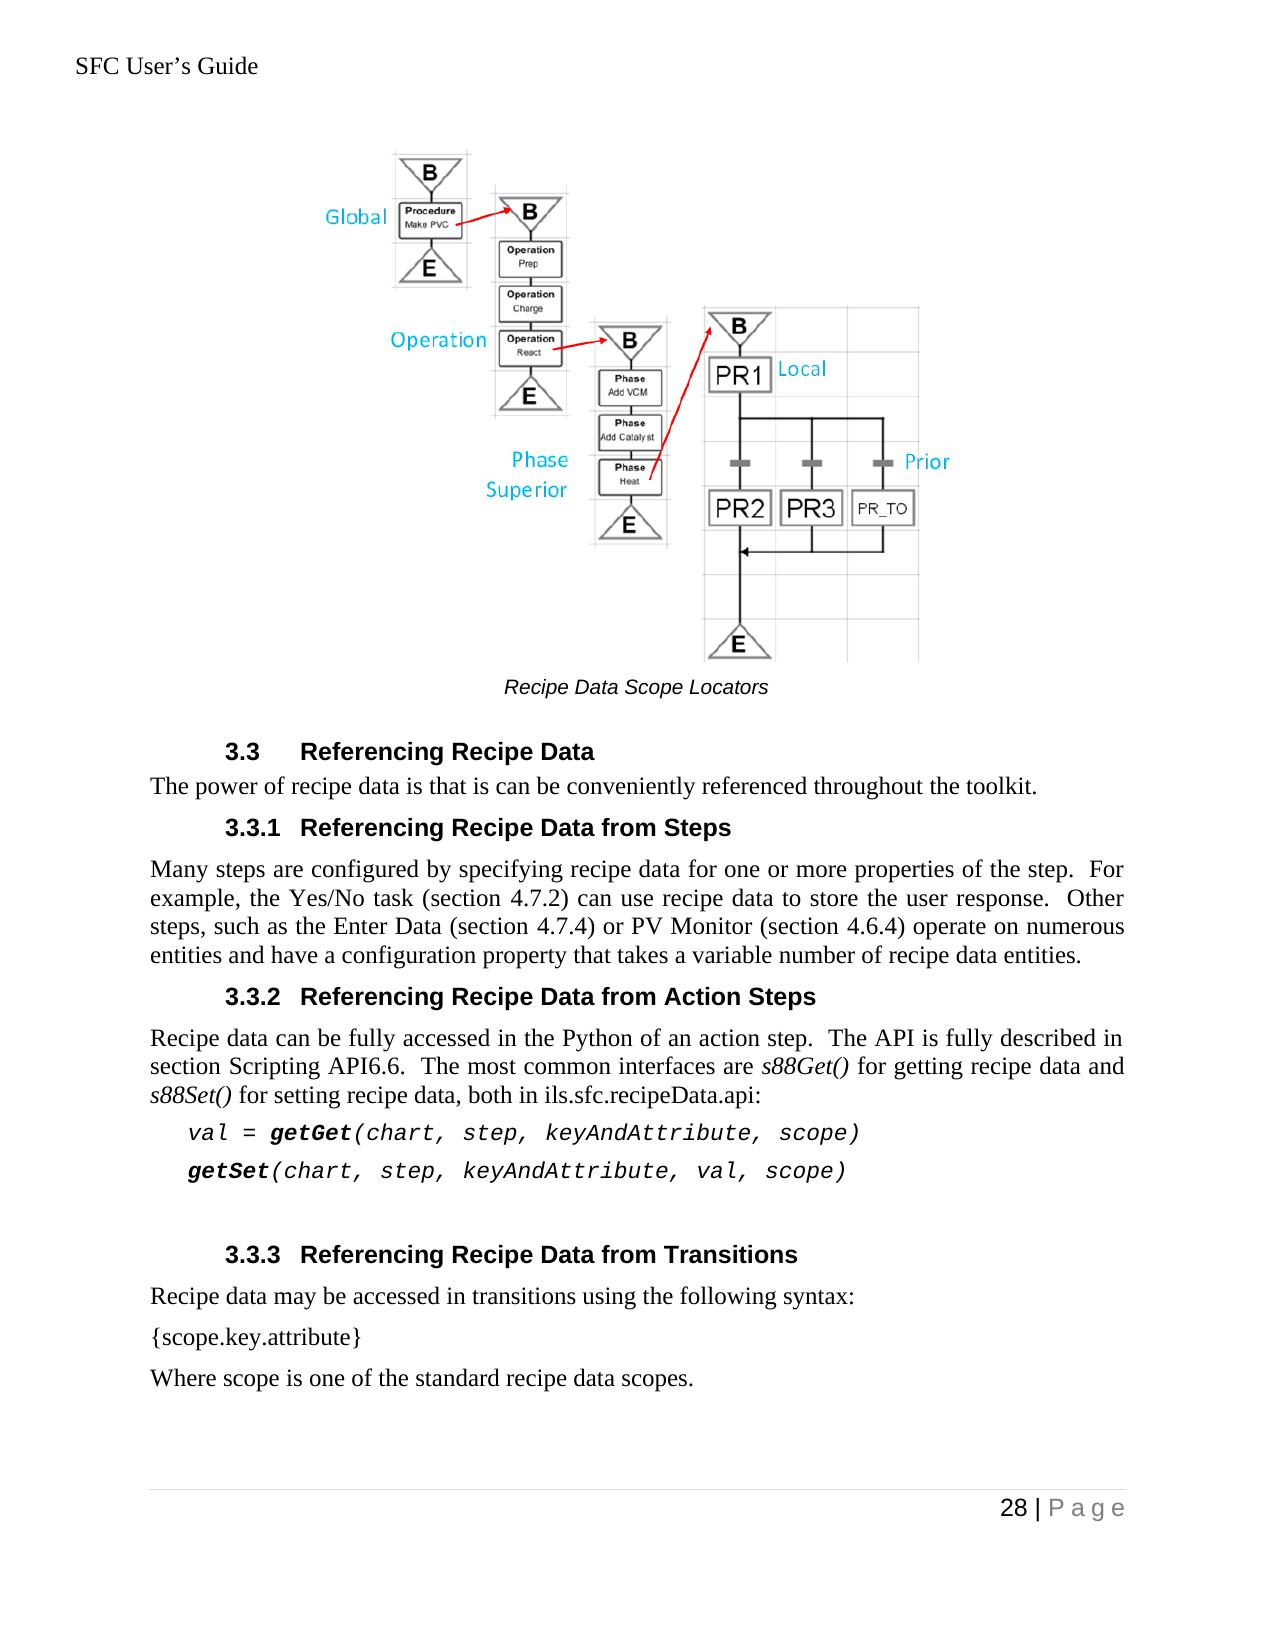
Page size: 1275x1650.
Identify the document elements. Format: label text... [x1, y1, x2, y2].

picture [311, 150, 964, 663]
text Many steps are configured by specifying recipe data for one or more properties of the step. For example, the Yes/No task (section 4.7.2) can use recipe data to store the user response. Other steps, such as the Enter Data (section 4.7.4) or PV Monitor (section 4.6.4) operate on numerous entities and have a configuration property that takes a variable number of recipe data entities. [150, 854, 1125, 969]
subtitle Referencing Recipe Data from Transitions [225, 1239, 1125, 1268]
subtitle Referencing Recipe Data from Action Steps [225, 981, 1125, 1010]
text {scope.key.attribute} [150, 1322, 1125, 1351]
text Recipe data may be accessed in transitions using the following syntax: [150, 1281, 1125, 1309]
text getSet(chart, step, keyAndAttribute, val, scope) [187, 1160, 1162, 1186]
text Where scope is one of the standard recipe data scopes. [150, 1363, 1125, 1392]
text val = getGet(chart, step, keyAndAttribute, scope) [187, 1121, 1162, 1147]
text Recipe data can be fully accessed in the Python of an action step. The API is fully described in section Scripting API6.6. The most common interfaces are s88Get() for getting recipe data and s88Set() for setting recipe data, both in ils.sfc.recipeData.api: [150, 1023, 1125, 1109]
subtitle Referencing Recipe Data [225, 736, 1125, 765]
text The power of recipe data is that is can be conveniently referenced throughout the toolkit. [150, 771, 1125, 800]
text Recipe Data Scope Locators [150, 675, 1125, 699]
subtitle Referencing Recipe Data from Steps [225, 813, 1125, 841]
